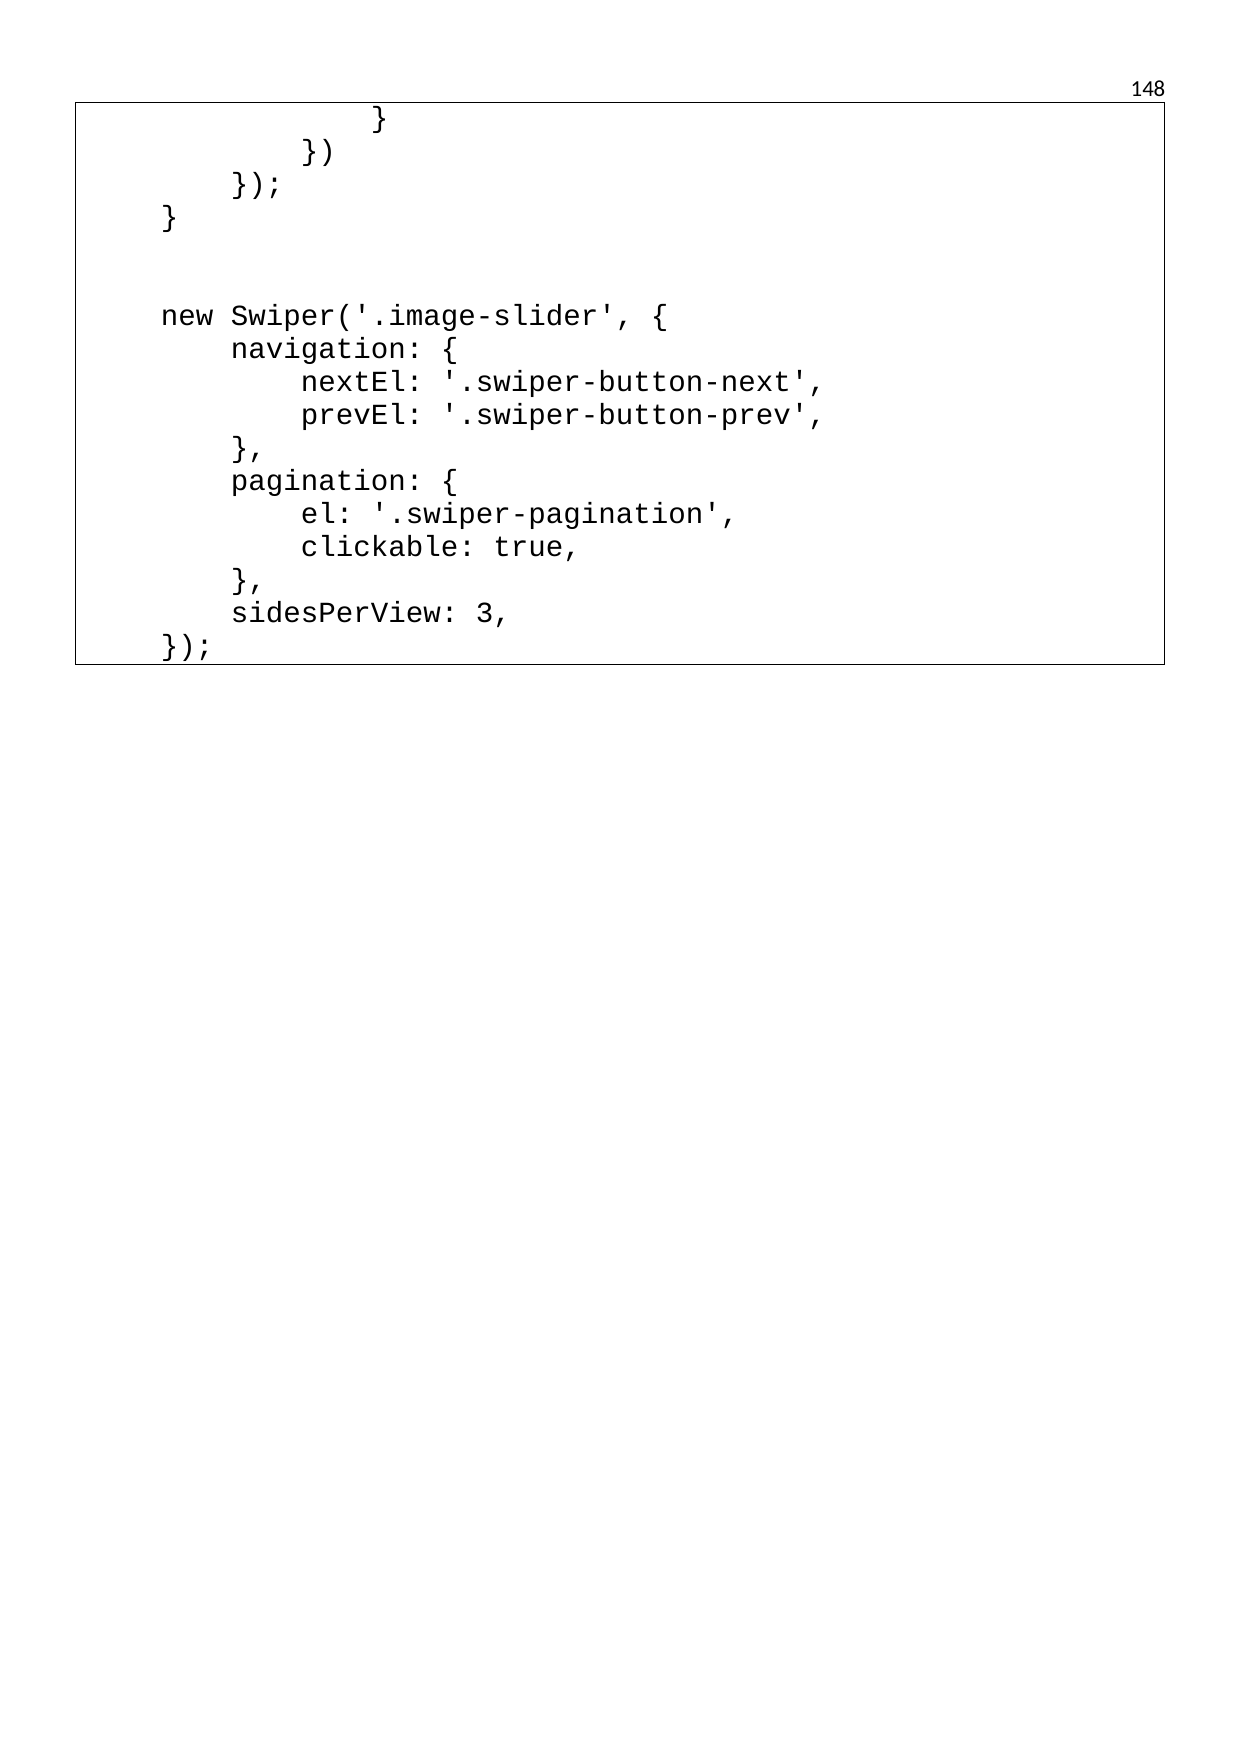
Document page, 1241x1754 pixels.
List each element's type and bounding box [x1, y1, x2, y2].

table_header [76, 103, 1164, 664]
